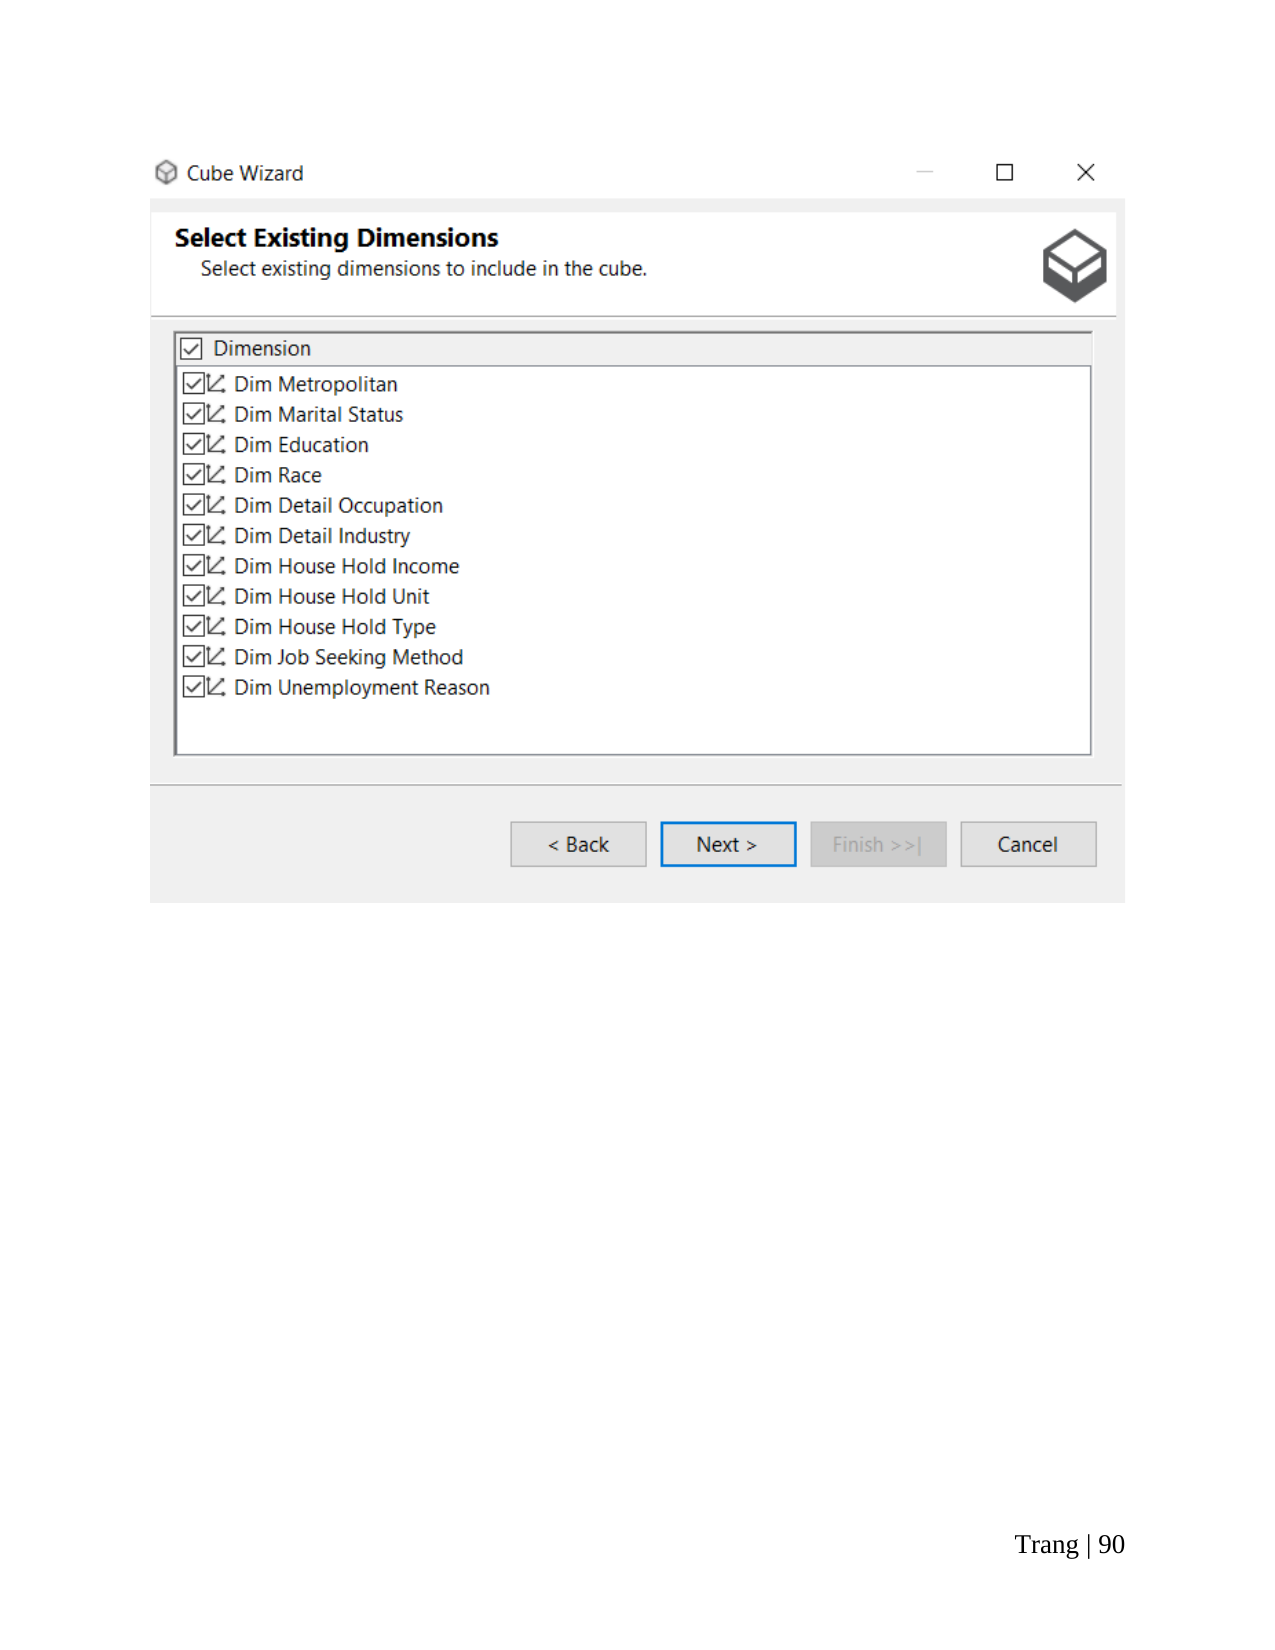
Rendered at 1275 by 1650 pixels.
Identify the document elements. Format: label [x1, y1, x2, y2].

picture [150, 150, 1125, 903]
